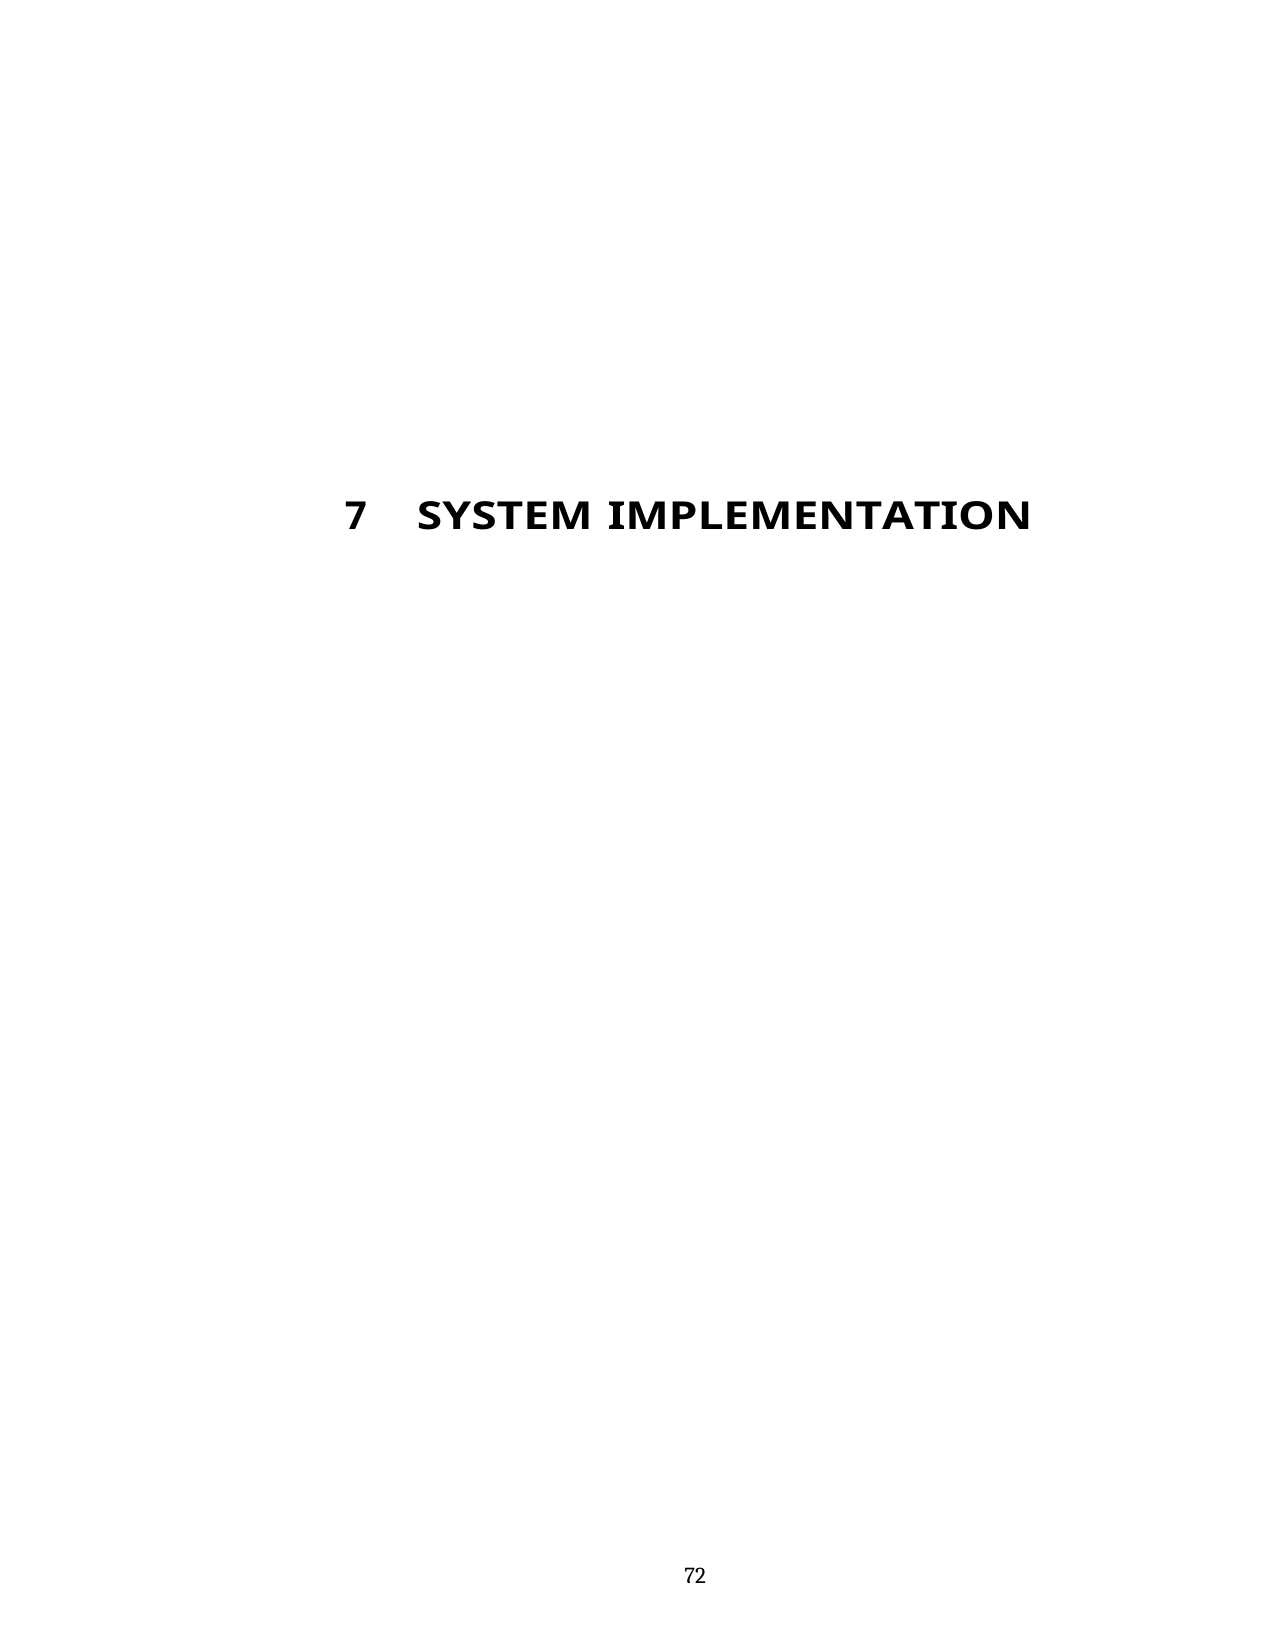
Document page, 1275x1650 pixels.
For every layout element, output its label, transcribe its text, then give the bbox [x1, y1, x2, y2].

subtitle 7 SYSTEM IMPLEMENTATION [179, 488, 1198, 540]
